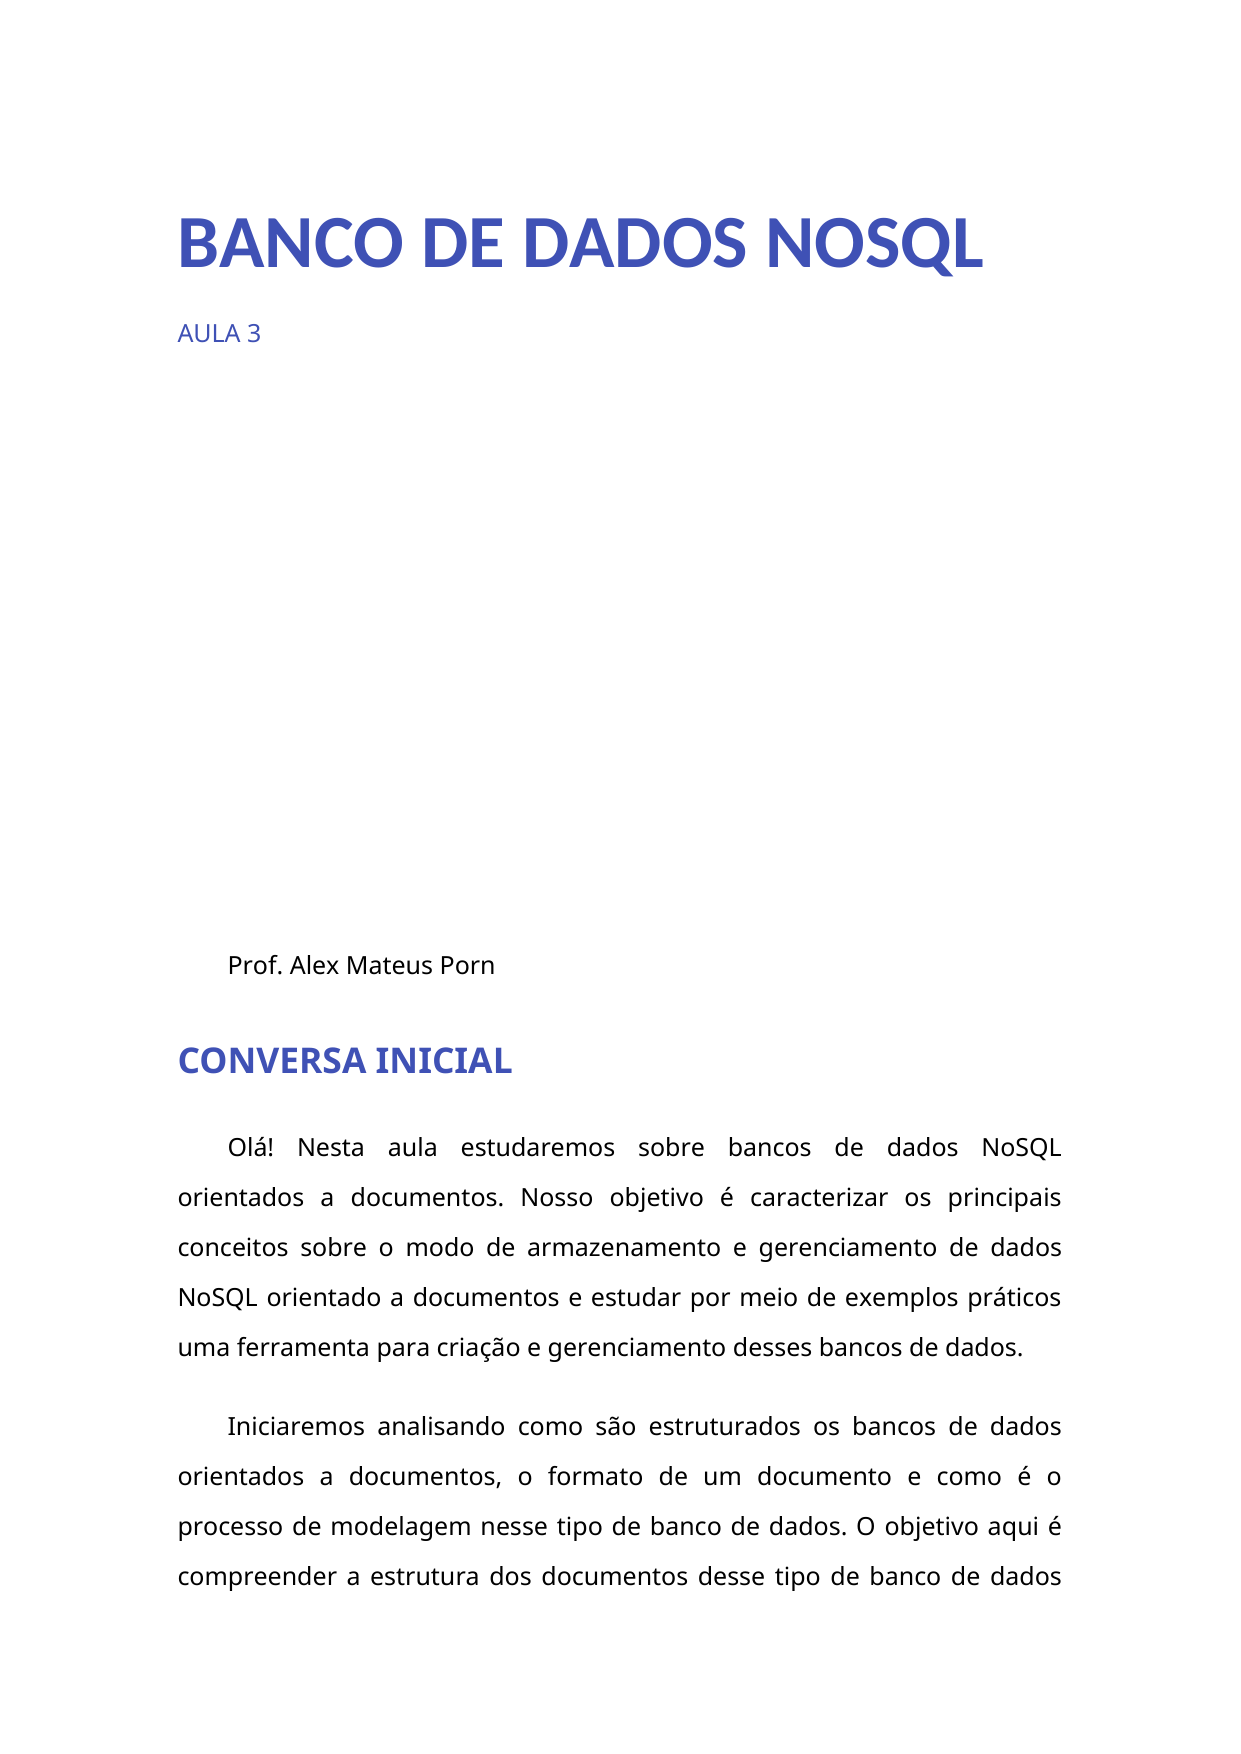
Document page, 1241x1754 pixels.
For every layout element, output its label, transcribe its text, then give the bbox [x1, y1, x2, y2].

text BANCO DE DADOS NOSQL [177, 194, 1063, 286]
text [177, 1392, 1063, 1592]
text AULA 3 [177, 315, 1063, 349]
text Olá! Nesta aula estudaremos sobre bancos de dados NoSQL orientados a documentos. Nosso objetivo é caracterizar os principais conceitos sobre o modo de armazenamento e gerenciamento de dados NoSQL orientado a documentos e estudar por meio de exemplos práticos uma ferramenta para criação e gerenciamento desses bancos de dados. [177, 1113, 1063, 1363]
text Prof. Alex Mateus Porn [177, 947, 1063, 982]
text CONVERSA INICIAL [177, 1032, 1063, 1084]
